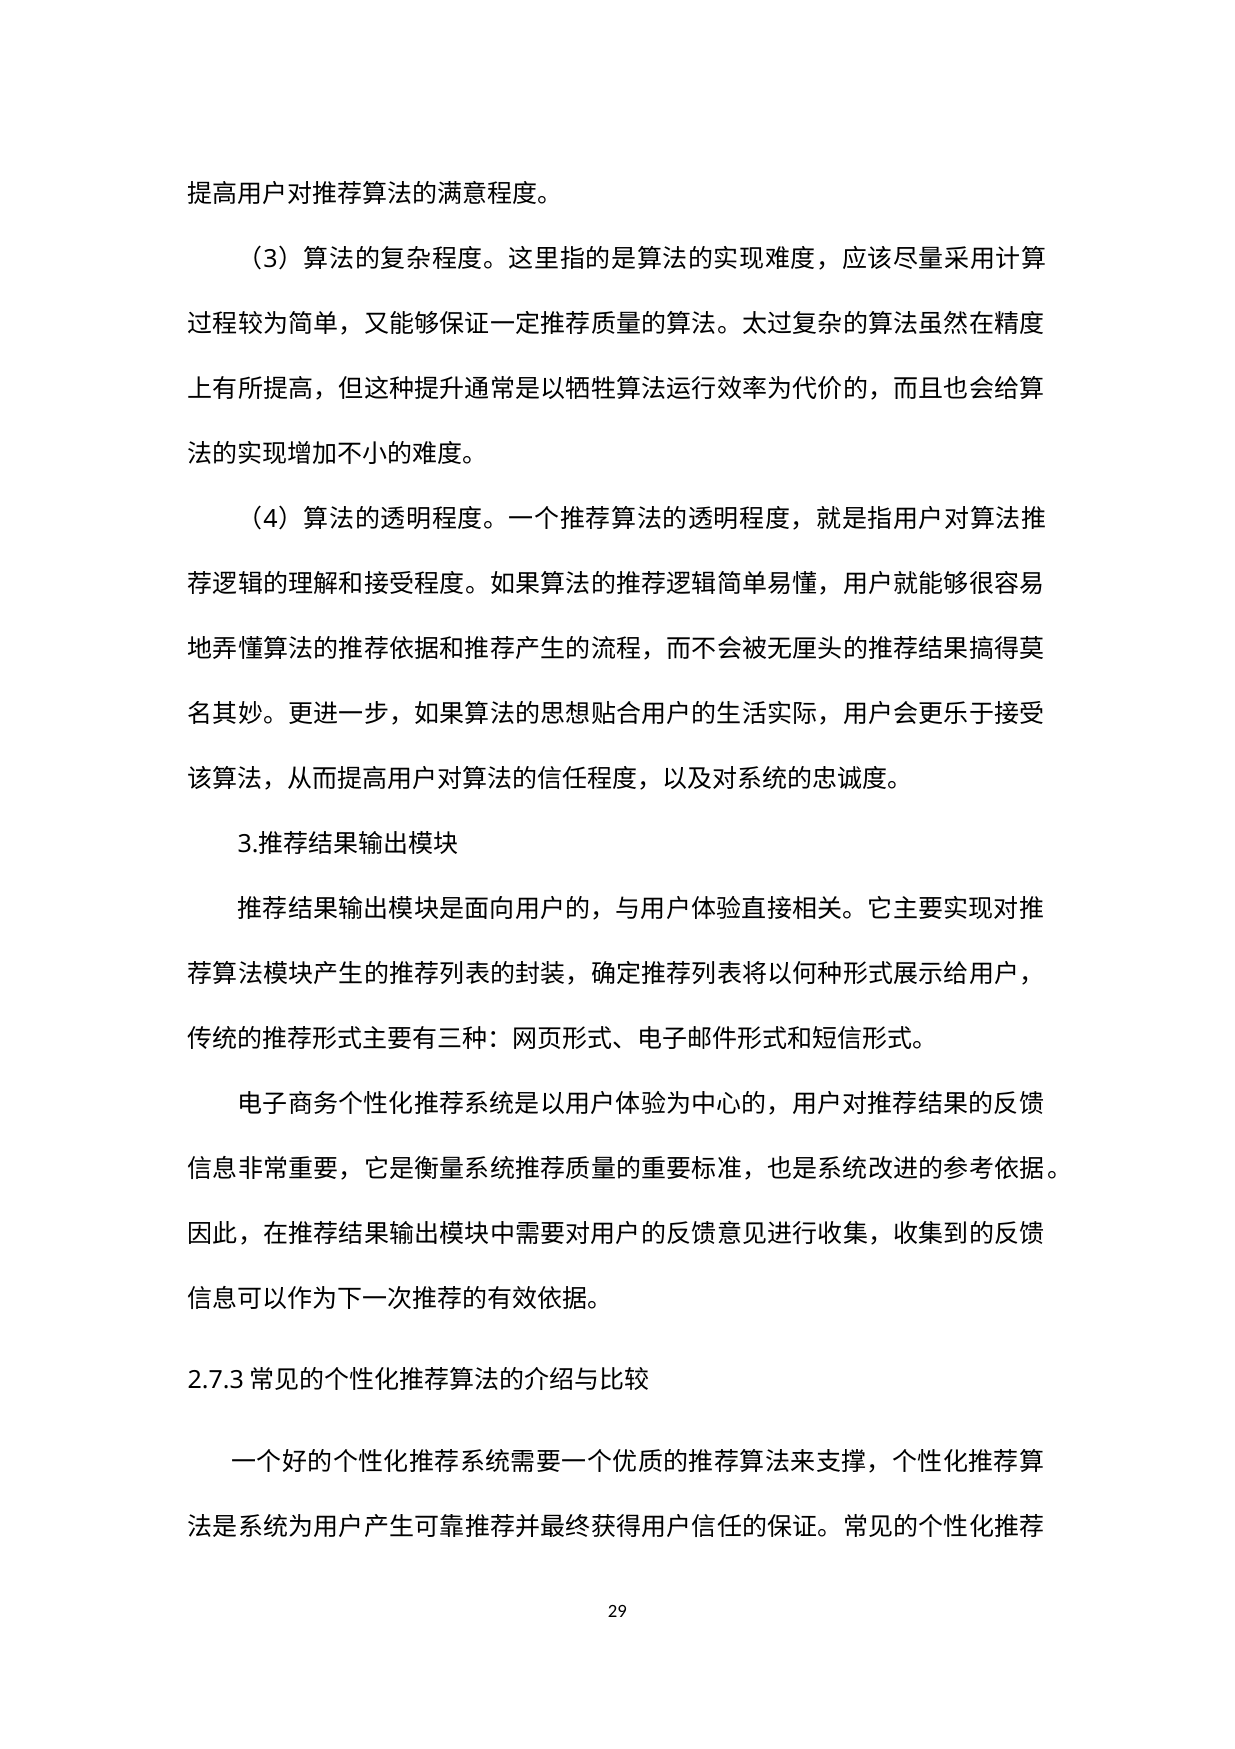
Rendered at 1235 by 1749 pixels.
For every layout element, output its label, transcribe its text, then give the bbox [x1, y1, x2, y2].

text 推荐结果输出模块是面向用户的，与用户体验直接相关。它主要实现对推荐算法模块产生的推荐列表的封装，确定推荐列表将以何种形式展示给用户，传统的推荐形式主要有三种：网页形式、电子邮件形式和短信形式。 [187, 874, 1047, 1069]
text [187, 159, 1047, 224]
text 3.推荐结果输出模块 [187, 809, 1047, 874]
text （4）算法的透明程度。一个推荐算法的透明程度，就是指用户对算法推荐逻辑的理解和接受程度。如果算法的推荐逻辑简单易懂，用户就能够很容易地弄懂算法的推荐依据和推荐产生的流程，而不会被无厘头的推荐结果搞得莫名其妙。更进一步，如果算法的思想贴合用户的生活实际，用户会更乐于接受该算法，从而提高用户对算法的信任程度，以及对系统的忠诚度。 [187, 484, 1047, 809]
text （3）算法的复杂程度。这里指的是算法的实现难度，应该尽量采用计算过程较为简单，又能够保证一定推荐质量的算法。太过复杂的算法虽然在精度上有所提高，但这种提升通常是以牺牲算法运行效率为代价的，而且也会给算法的实现增加不小的难度。 [187, 224, 1047, 484]
text 2.7.3常见的个性化推荐算法的介绍与比较 [187, 1345, 1047, 1410]
text 电子商务个性化推荐系统是以用户体验为中心的，用户对推荐结果的反馈信息非常重要，它是衡量系统推荐质量的重要标准，也是系统改进的参考依据。因此，在推荐结果输出模块中需要对用户的反馈意见进行收集，收集到的反馈信息可以作为下一次推荐的有效依据。 [187, 1069, 1047, 1329]
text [187, 1427, 1047, 1557]
